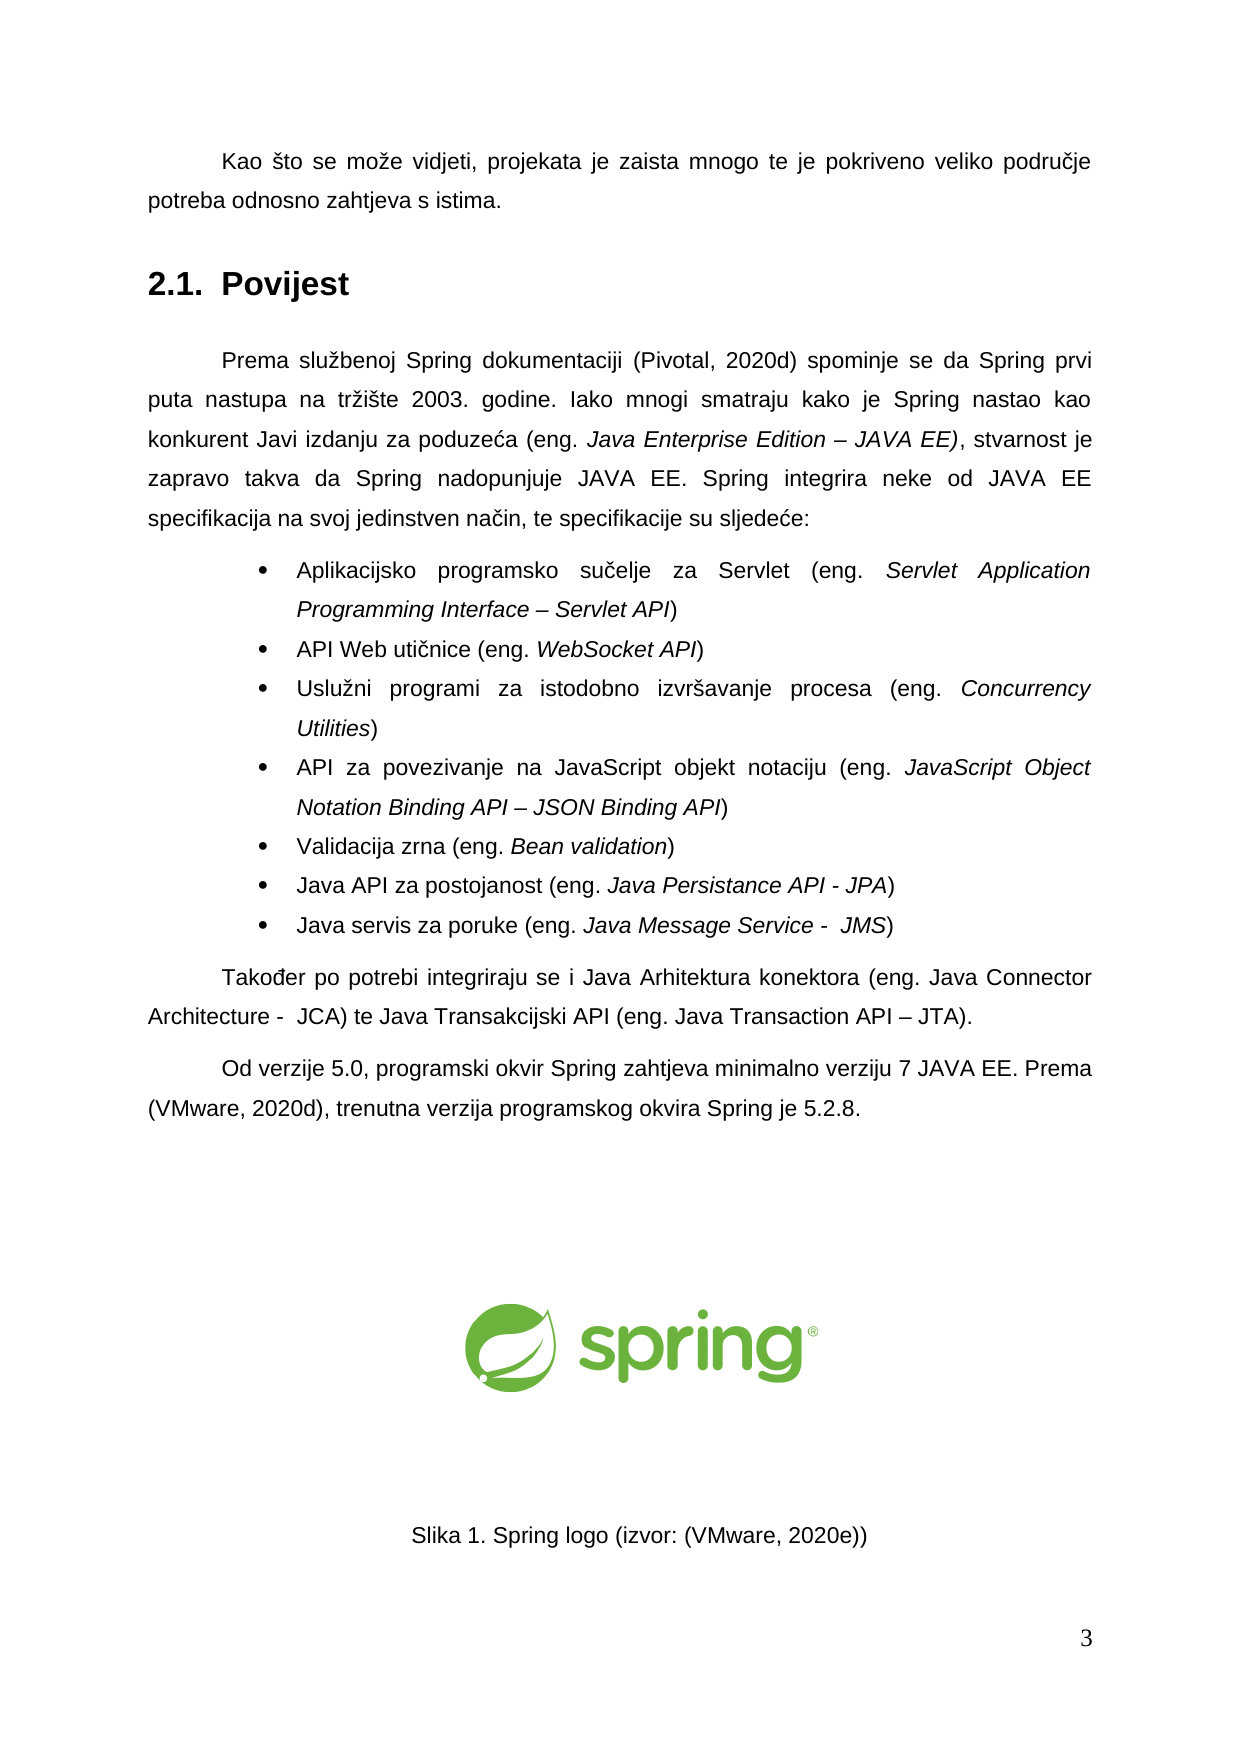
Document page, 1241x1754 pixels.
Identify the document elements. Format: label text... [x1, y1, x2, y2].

text Povijest [148, 264, 1093, 302]
text Prema službenoj Spring dokumentaciji (Pivotal, 2020d) spominje se da Spring prvi puta nastupa na tržište 2003. godine. Iako mnogi smatraju kako je Spring nastao kao konkurent Javi izdanju za poduzeća (eng. Java Enterprise Edition – JAVA EE), stvarnost je zapravo takva da Spring nadopunjuje JAVA EE. Spring integrira neke od JAVA EE specifikacija na svoj jedinstven način, te specifikacije su sljedeće: [148, 347, 1093, 531]
text Također po potrebi integriraju se i Java Arhitektura konektora (eng. Java Connector Architecture - JCA) te Java Transakcijski API (eng. Java Transaction API – JTA). [148, 964, 1093, 1030]
text Od verzije 5.0, programski okvir Spring zahtjeva minimalno verziju 7 JAVA EE. Prema (VMware, 2020d), trenutna verzija programskog okvira Spring je 5.2.8. [148, 1055, 1093, 1121]
list API za povezivanje na JavaScript objekt notaciju (eng. JavaScript Object Notation Binding API – JSON Binding API) [259, 754, 1093, 820]
text Slika 1. Spring logo (izvor: (VMware, 2020e)) [148, 1522, 1093, 1549]
text Kao što se može vidjeti, projekata je zaista mnogo te je pokriveno veliko područje potreba odnosno zahtjeva s istima. [148, 148, 1093, 213]
list Java API za postojanost (eng. Java Persistance API - JPA) [259, 872, 1093, 899]
list Validacija zrna (eng. Bean validation) [259, 833, 1093, 859]
list Uslužni programi za istodobno izvršavanje procesa (eng. Concurrency Utilities) [259, 675, 1093, 741]
list Aplikacijsko programsko sučelje za Servlet (eng. Servlet Application Programming Interface – Servlet API) [259, 557, 1093, 622]
list Java servis za poruke (eng. Java Message Service - JMS) [259, 912, 1093, 938]
picture [336, 1198, 947, 1497]
list API Web utičnice (eng. WebSocket API) [259, 636, 1093, 662]
